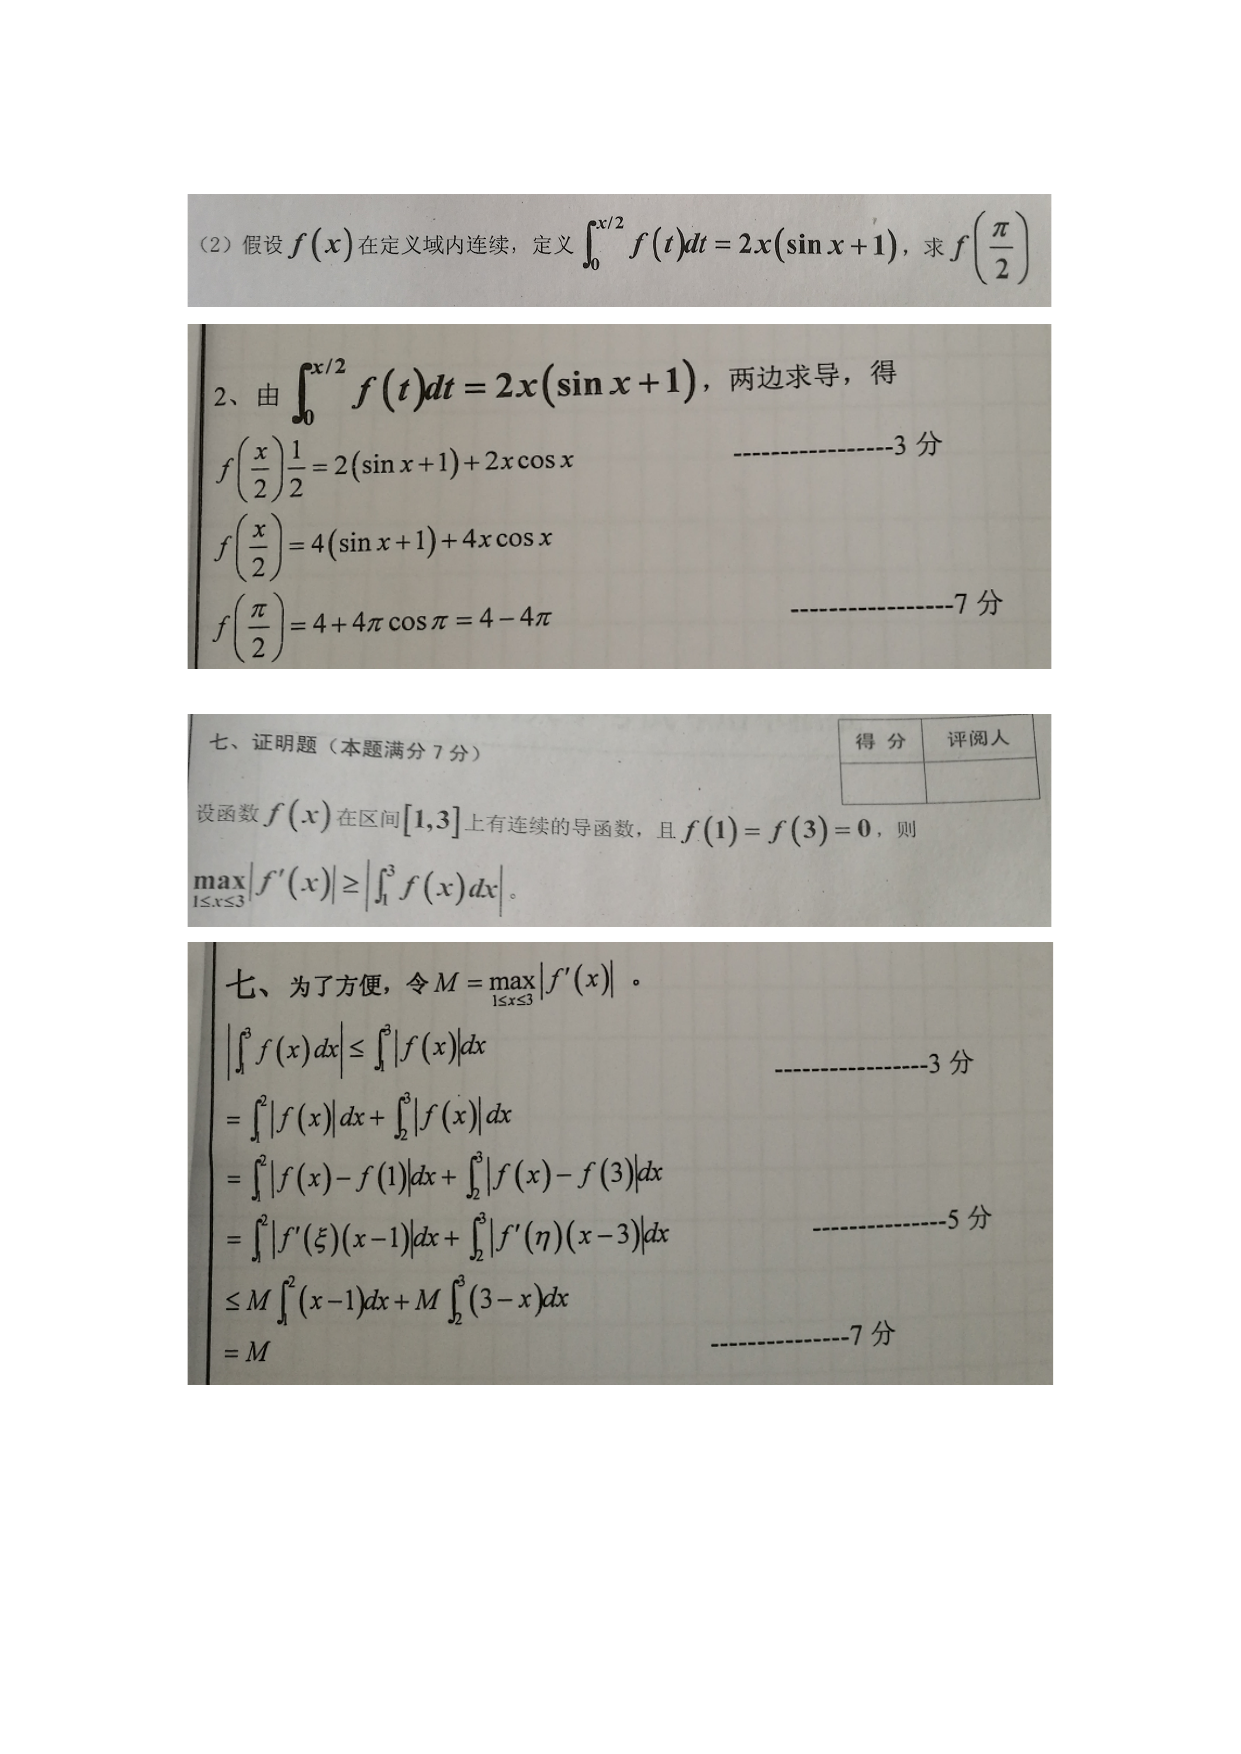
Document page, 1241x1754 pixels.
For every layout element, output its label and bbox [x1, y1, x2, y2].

picture [187, 942, 1054, 1385]
picture [187, 714, 1052, 927]
picture [187, 324, 1052, 669]
picture [187, 194, 1052, 307]
